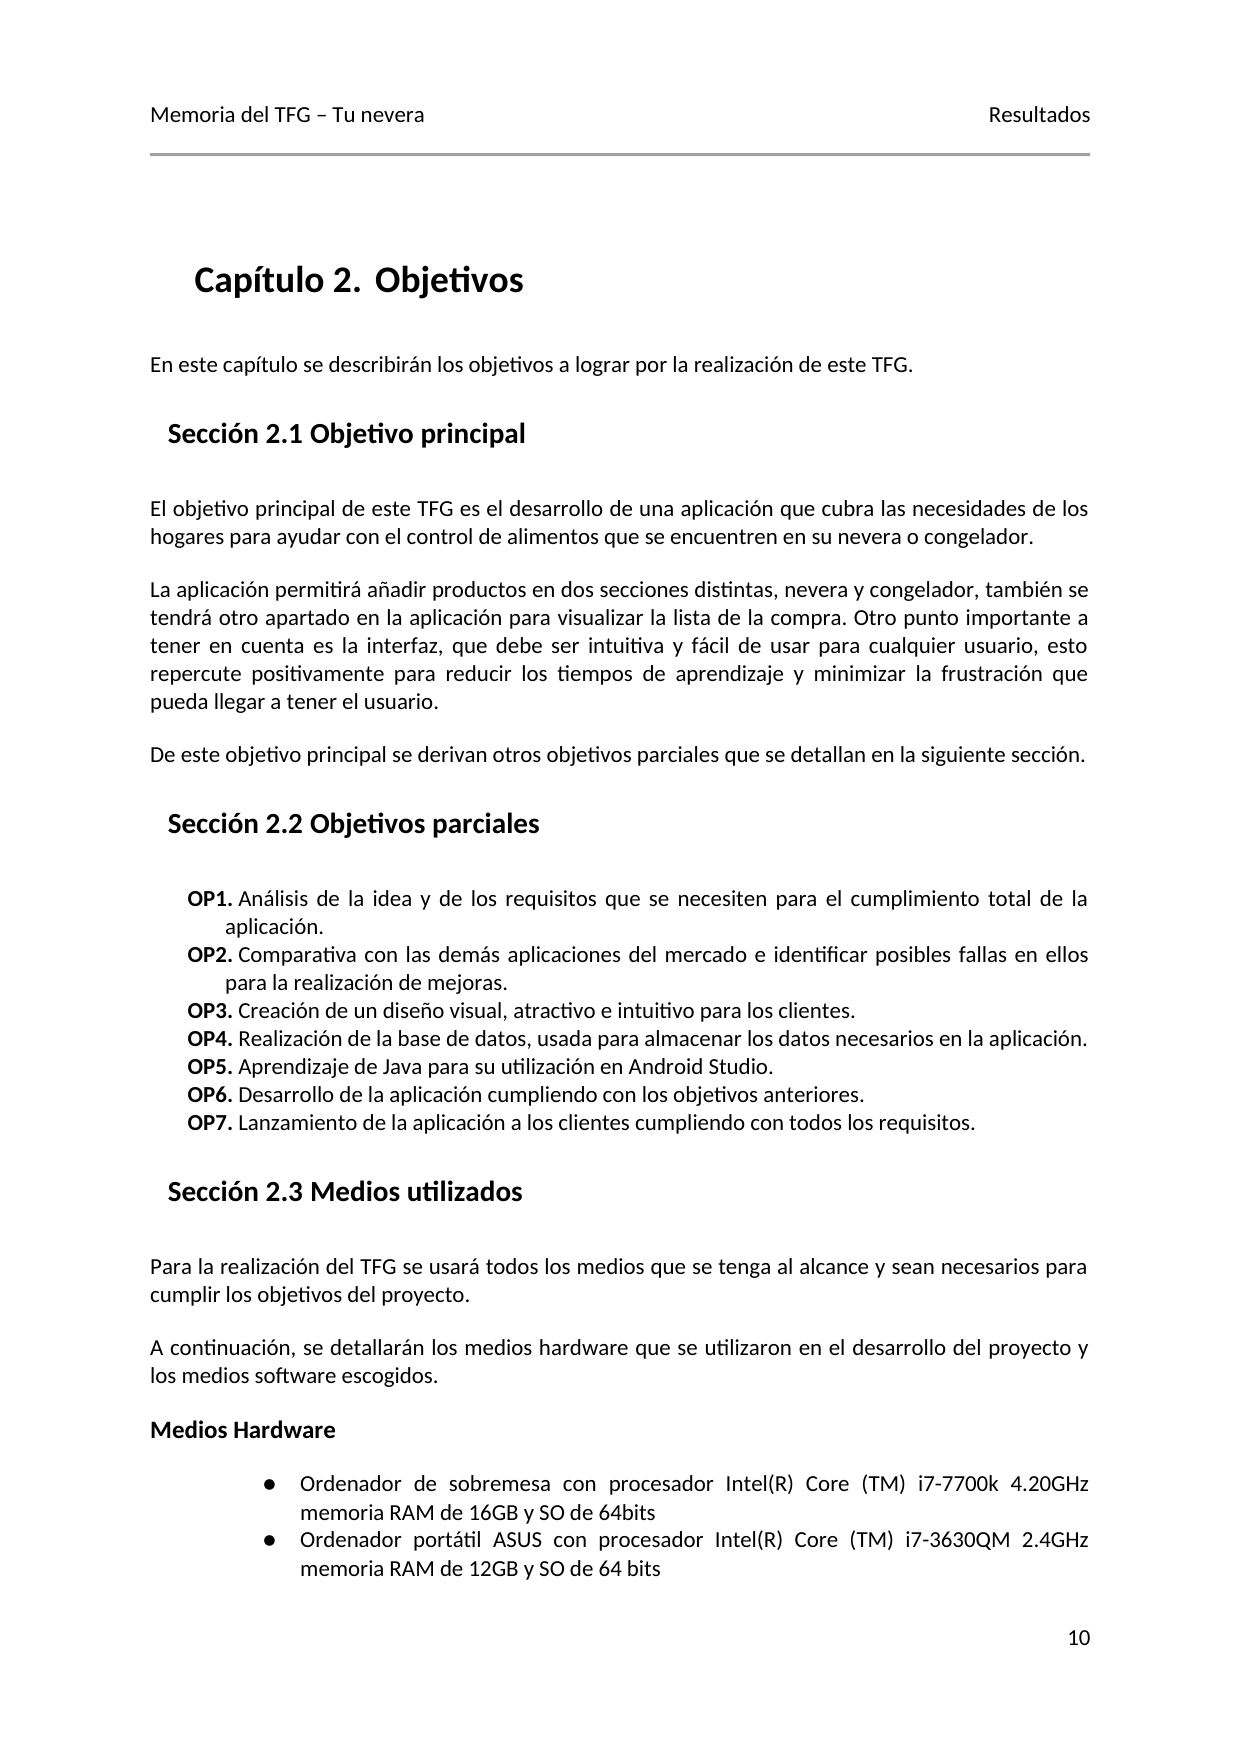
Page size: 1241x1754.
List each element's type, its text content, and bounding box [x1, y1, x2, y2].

text El objetivo principal de este TFG es el desarrollo de una aplicación que cubra las necesidades de los hogares para ayudar con el control de alimentos que se encuentren en su nevera o congelador. [150, 494, 1090, 550]
text La aplicación permitirá añadir productos en dos secciones distintas, nevera y congelador, también se tendrá otro apartado en la aplicación para visualizar la lista de la compra. Otro punto importante a tener en cuenta es la interfaz, que debe ser intuitiva y fácil de usar para cualquier usuario, esto repercute positivamente para reducir los tiempos de aprendizaje y minimizar la frustración que pueda llegar a tener el usuario. [150, 575, 1090, 715]
list Comparativa con las demás aplicaciones del mercado e identificar posibles fallas en ellos para la realización de mejoras. [187, 940, 1090, 996]
list Ordenador portátil ASUS con procesador Intel(R) Core (TM) i7-3630QM 2.4GHz memoria RAM de 12GB y SO de 64 bits [262, 1526, 1090, 1582]
text Para la realización del TFG se usará todos los medios que se tenga al alcance y sean necesarios para cumplir los objetivos del proyecto. [150, 1252, 1090, 1308]
list Ordenador de sobremesa con procesador Intel(R) Core (TM) i7-7700k 4.20GHz memoria RAM de 16GB y SO de 64bits [262, 1469, 1090, 1526]
list Lanzamiento de la aplicación a los clientes cumpliendo con todos los requisitos. [187, 1108, 1090, 1136]
subtitle Objetivos [194, 256, 1090, 302]
list Realización de la base de datos, usada para almacenar los datos necesarios en la aplicación. [187, 1024, 1090, 1052]
list Desarrollo de la aplicación cumpliendo con los objetivos anteriores. [187, 1080, 1090, 1108]
text De este objetivo principal se derivan otros objetivos parciales que se detallan en la siguiente sección. [150, 740, 1090, 768]
subtitle Objetivos parciales [168, 805, 1090, 841]
list Aprendizaje de Java para su utilización en Android Studio. [187, 1052, 1090, 1080]
list Análisis de la idea y de los requisitos que se necesiten para el cumplimiento total de la aplicación. [187, 884, 1090, 940]
list Creación de un diseño visual, atractivo e intuitivo para los clientes. [187, 996, 1090, 1024]
text En este capítulo se describirán los objetivos a lograr por la realización de este TFG. [150, 350, 1090, 378]
subtitle Objetivo principal [168, 415, 1090, 451]
subtitle Medios utilizados [168, 1173, 1090, 1209]
text A continuación, se detallarán los medios hardware que se utilizaron en el desarrollo del proyecto y los medios software escogidos. [150, 1333, 1090, 1389]
text Medios Hardware [150, 1414, 1090, 1444]
